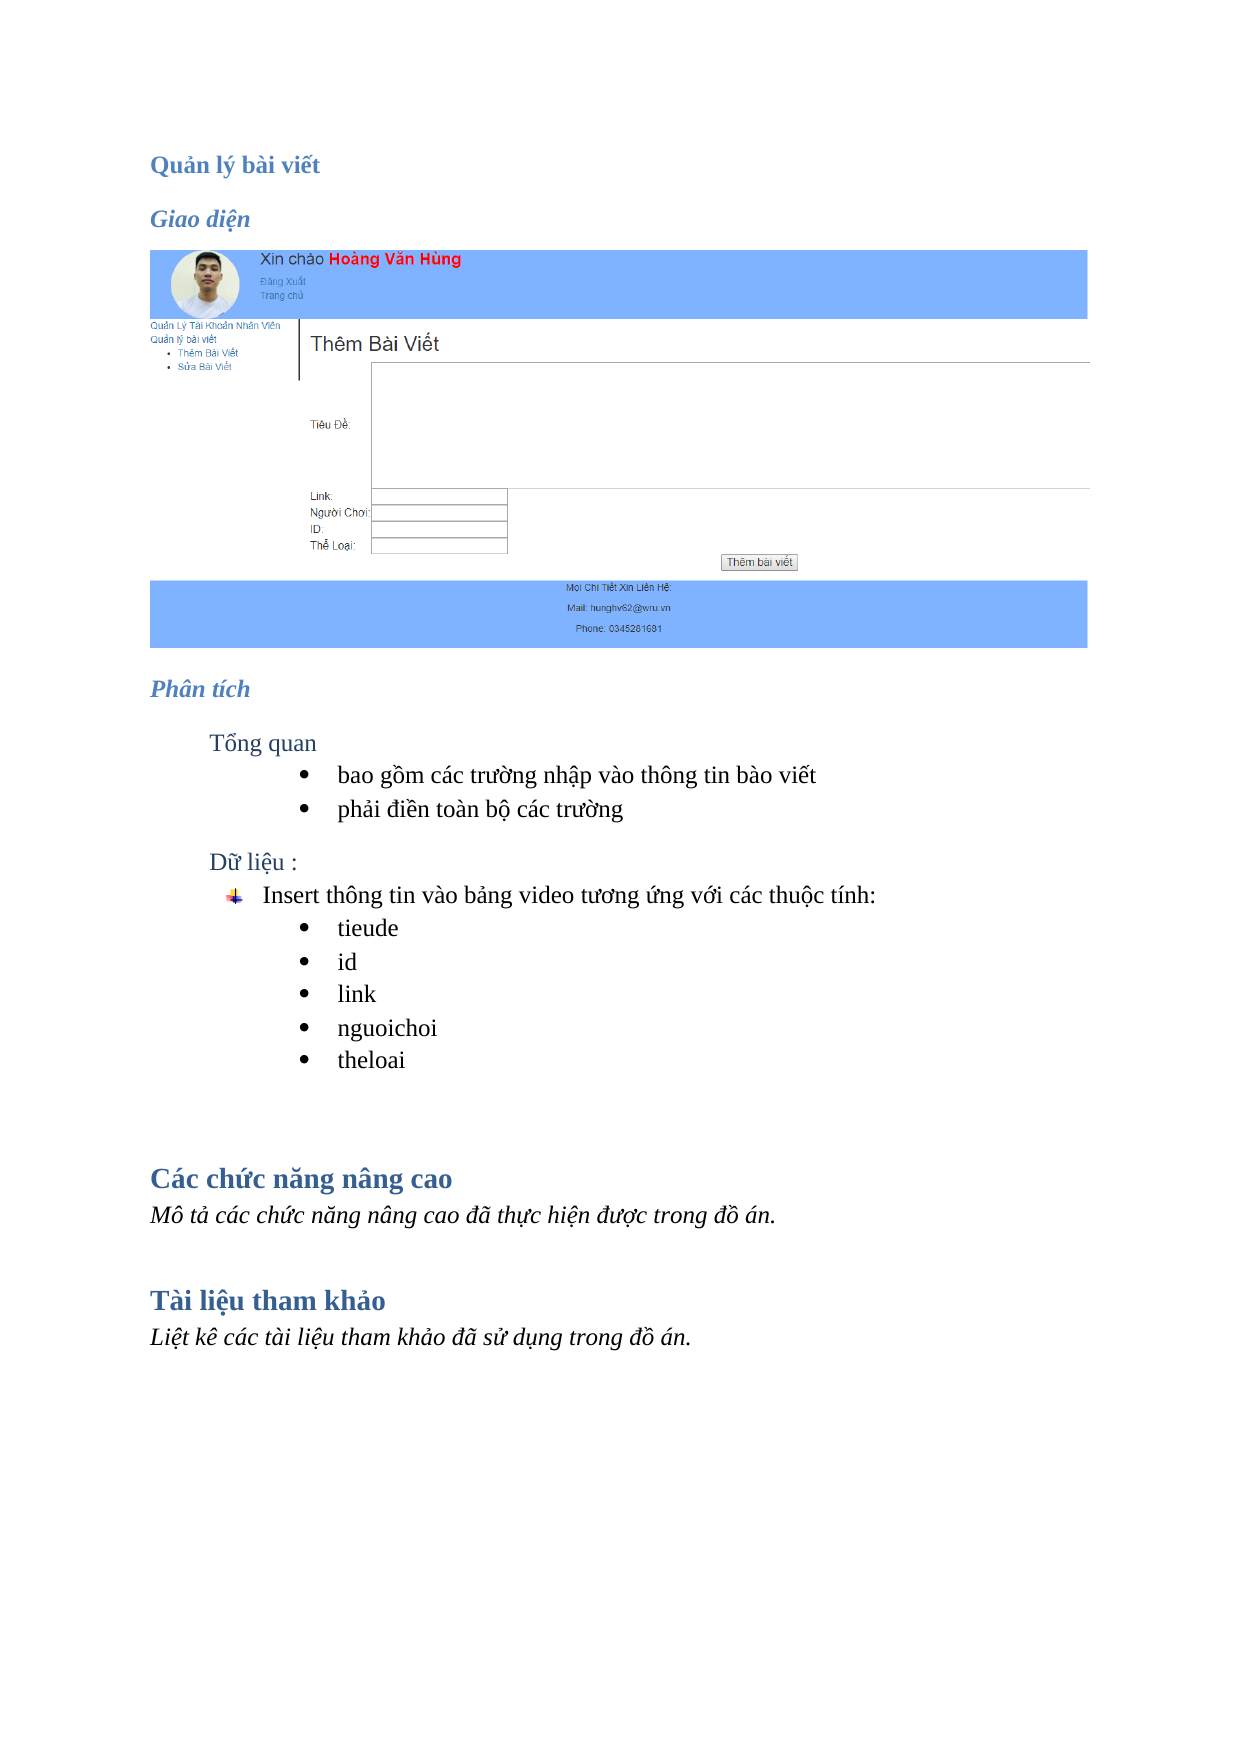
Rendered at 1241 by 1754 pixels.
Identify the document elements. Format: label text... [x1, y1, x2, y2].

list Giao diện [150, 204, 1090, 233]
list id [300, 947, 1090, 975]
list link [300, 979, 1090, 1008]
picture [226, 887, 243, 904]
text Mô tả các chức năng nâng cao đã thực hiện được trong đồ án. [150, 1200, 1090, 1229]
text Liệt kê các tài liệu tham khảo đã sử dụng trong đồ án. [150, 1322, 1090, 1351]
list nguoichoi [300, 1013, 1090, 1041]
list tieude [300, 913, 1090, 942]
list Quản lý bài viết [150, 150, 1090, 179]
list bao gồm các trường nhập vào thông tin bào viết [300, 761, 1090, 789]
text Tài liệu tham khảo [150, 1283, 1090, 1317]
list Tổng quan [209, 728, 1090, 756]
list Dữ liệu : [209, 847, 1090, 876]
list Phân tích [150, 674, 1090, 702]
list phải điền toàn bộ các trường [300, 794, 1090, 822]
picture [150, 236, 1090, 648]
list Insert thông tin vào bảng video tương ứng với các thuộc tính: [225, 881, 1090, 909]
list theloai [300, 1046, 1090, 1074]
text Các chức năng nâng cao [150, 1162, 1090, 1195]
